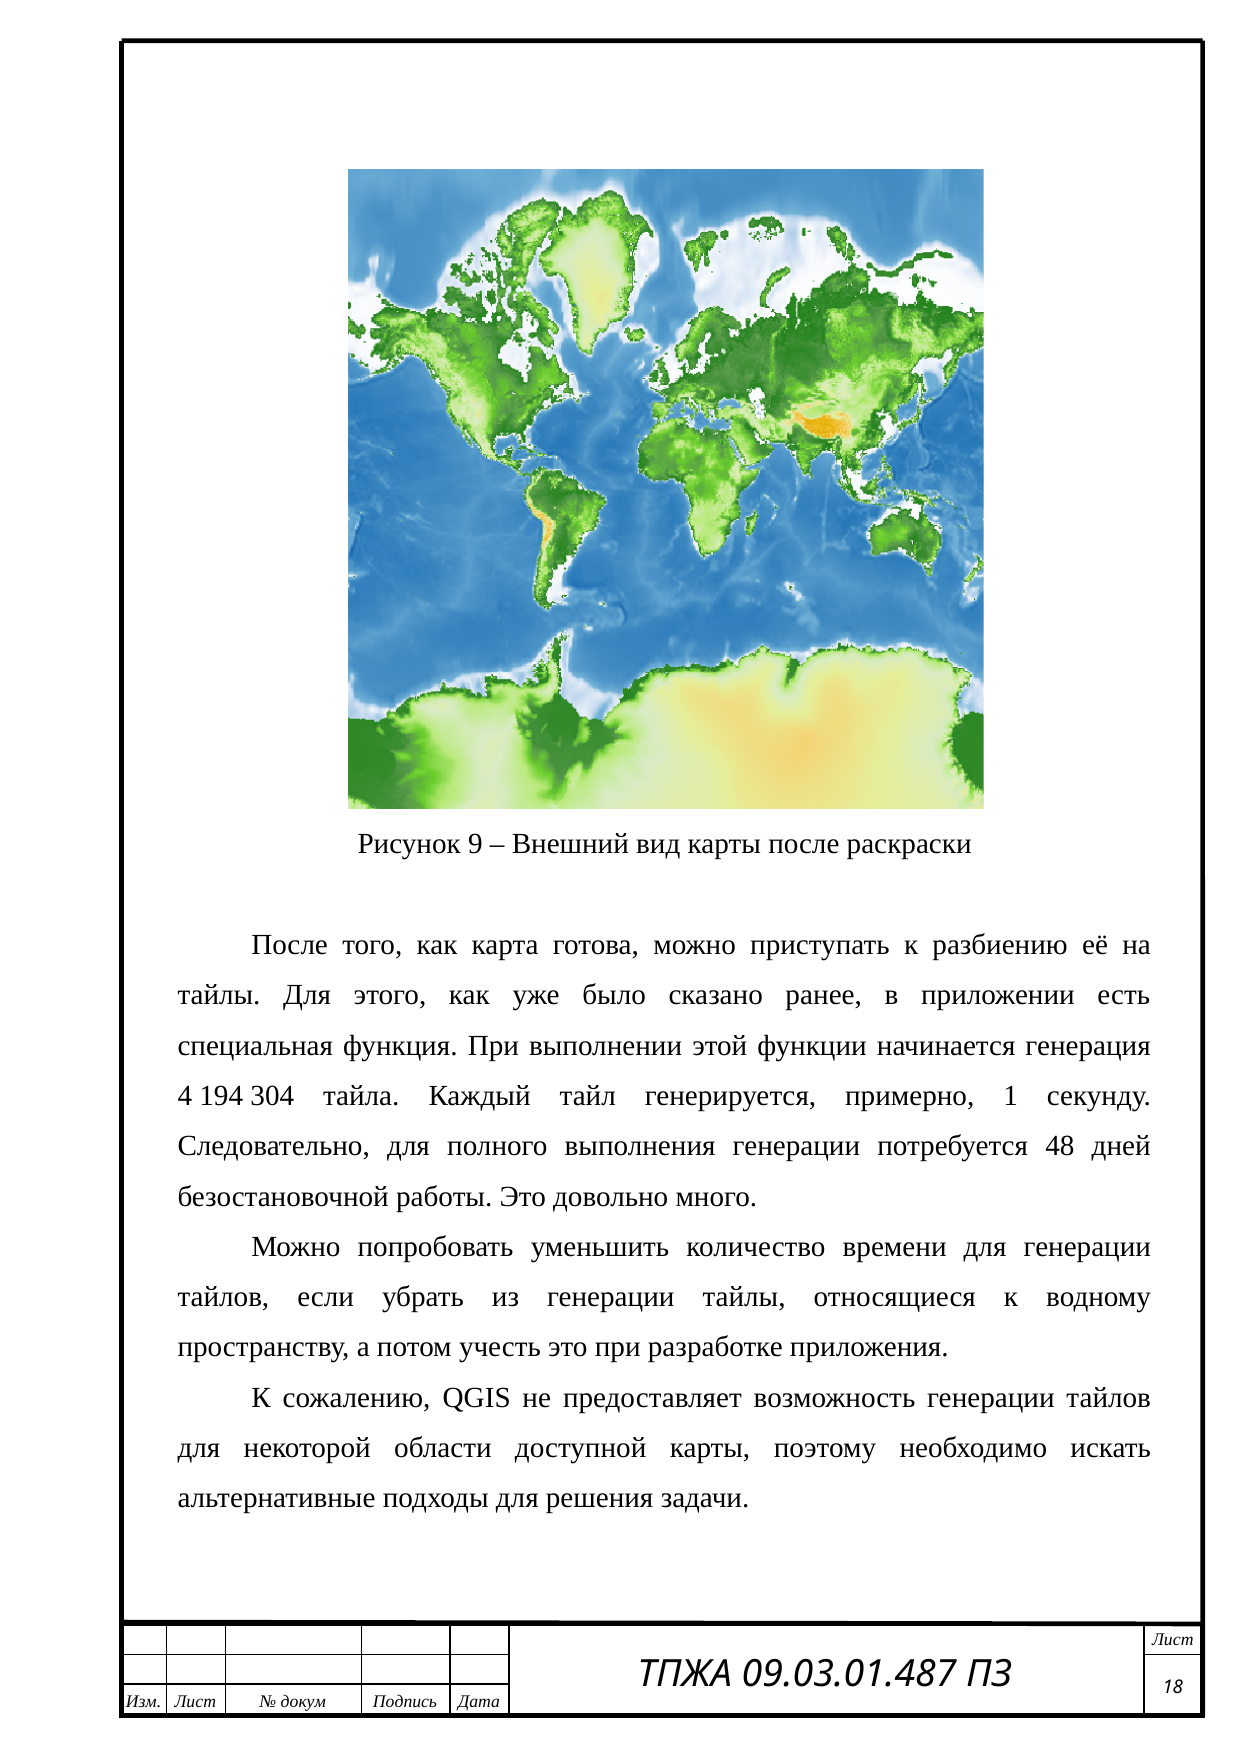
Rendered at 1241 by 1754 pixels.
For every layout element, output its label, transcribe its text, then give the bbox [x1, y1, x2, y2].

picture [345, 168, 984, 810]
text К сожалению, QGIS не предоставляет возможность генерации тайлов для некоторой области доступной карты, поэтому необходимо искать альтернативные подходы для решения задачи. [177, 1380, 1152, 1514]
text Можно попробовать уменьшить количество времени для генерации тайлов, если убрать из генерации тайлы, относящиеся к водному пространству, а потом учесть это при разработке приложения. [177, 1229, 1152, 1363]
text Рисунок 9 – Внешний вид карты после раскраски [177, 826, 1152, 860]
text После того, как карта готова, можно приступать к разбиению её на тайлы. Для этого, как уже было сказано ранее, в приложении есть специальная функция. При выполнении этой функции начинается генерация 4 194 304 тайла. Каждый тайл генерируется, примерно, 1 секунду. Следовательно, для полного выполнения генерации потребуется 48 дней безостановочной работы. Это довольно много. [177, 927, 1152, 1212]
